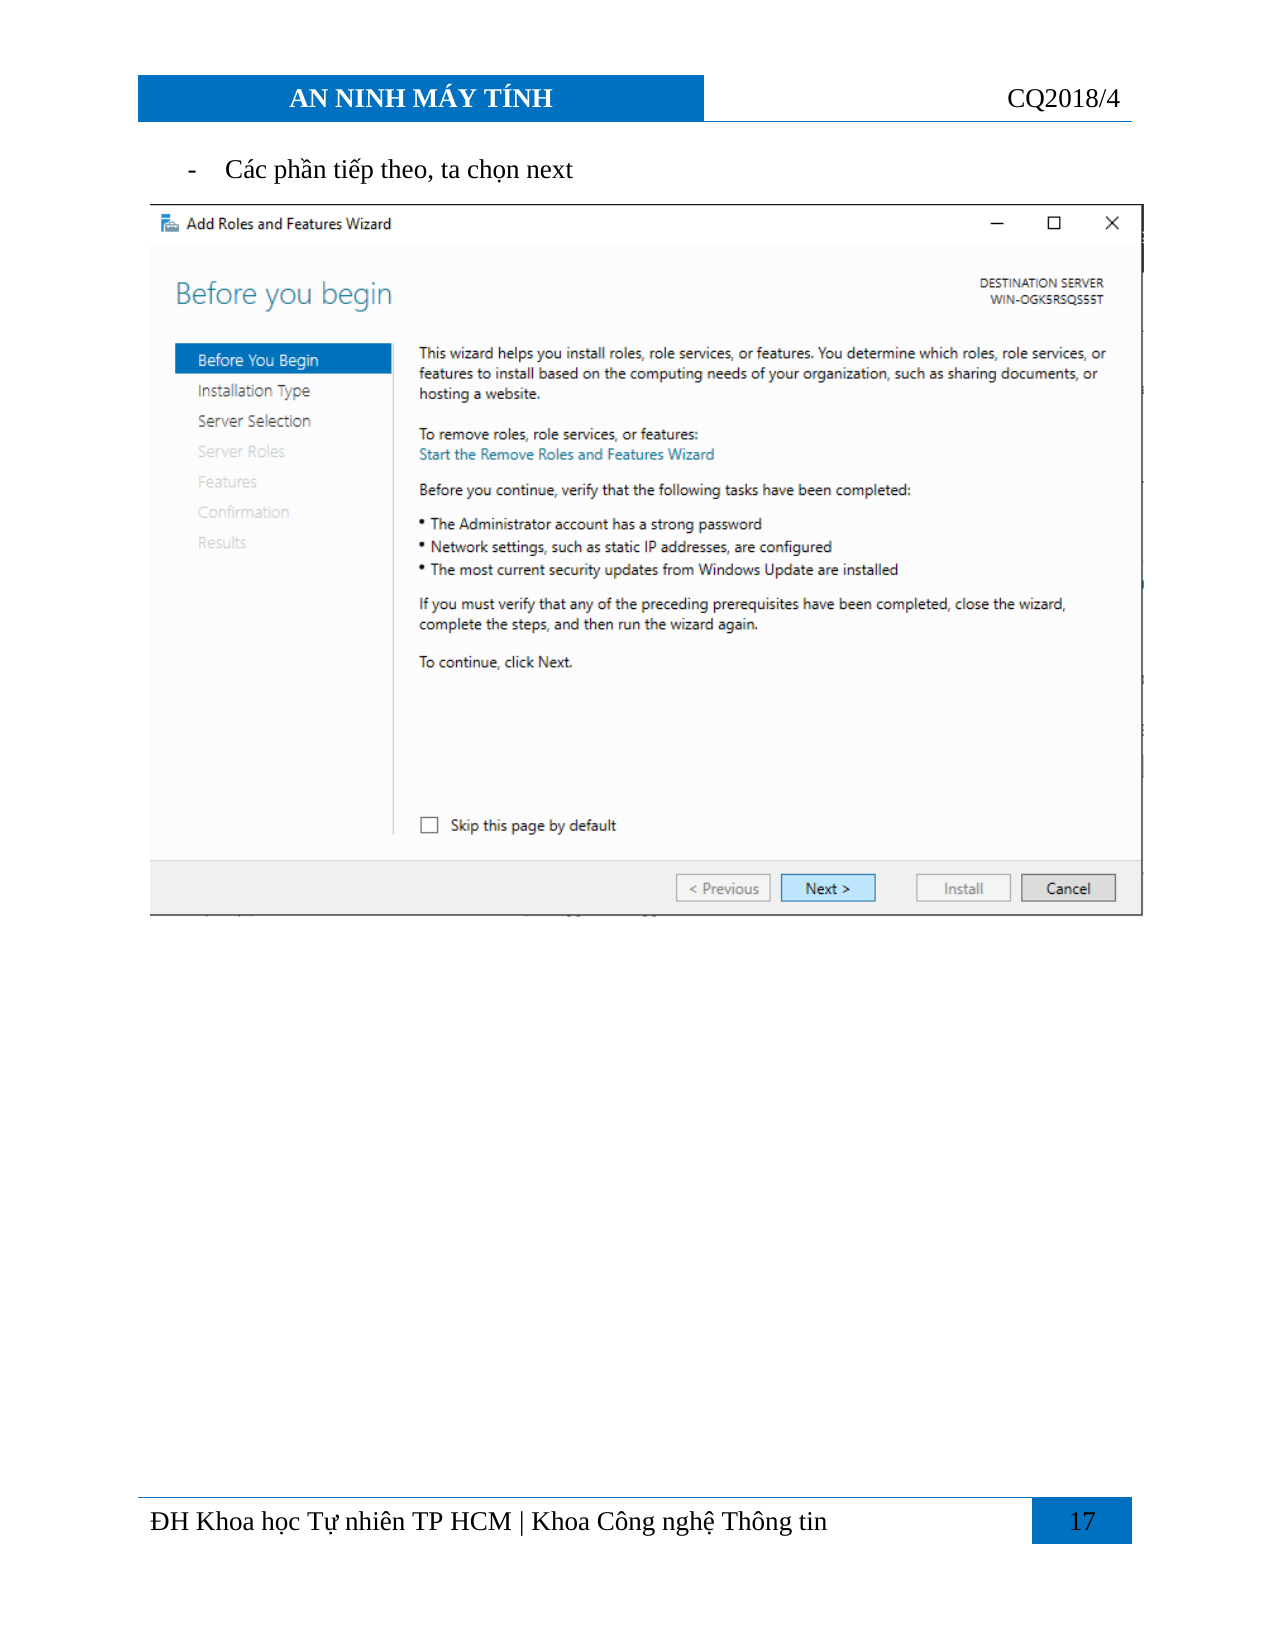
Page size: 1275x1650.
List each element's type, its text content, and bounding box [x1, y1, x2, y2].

picture [150, 204, 1144, 917]
list Các phần tiếp theo, ta chọn next [187, 153, 1144, 184]
